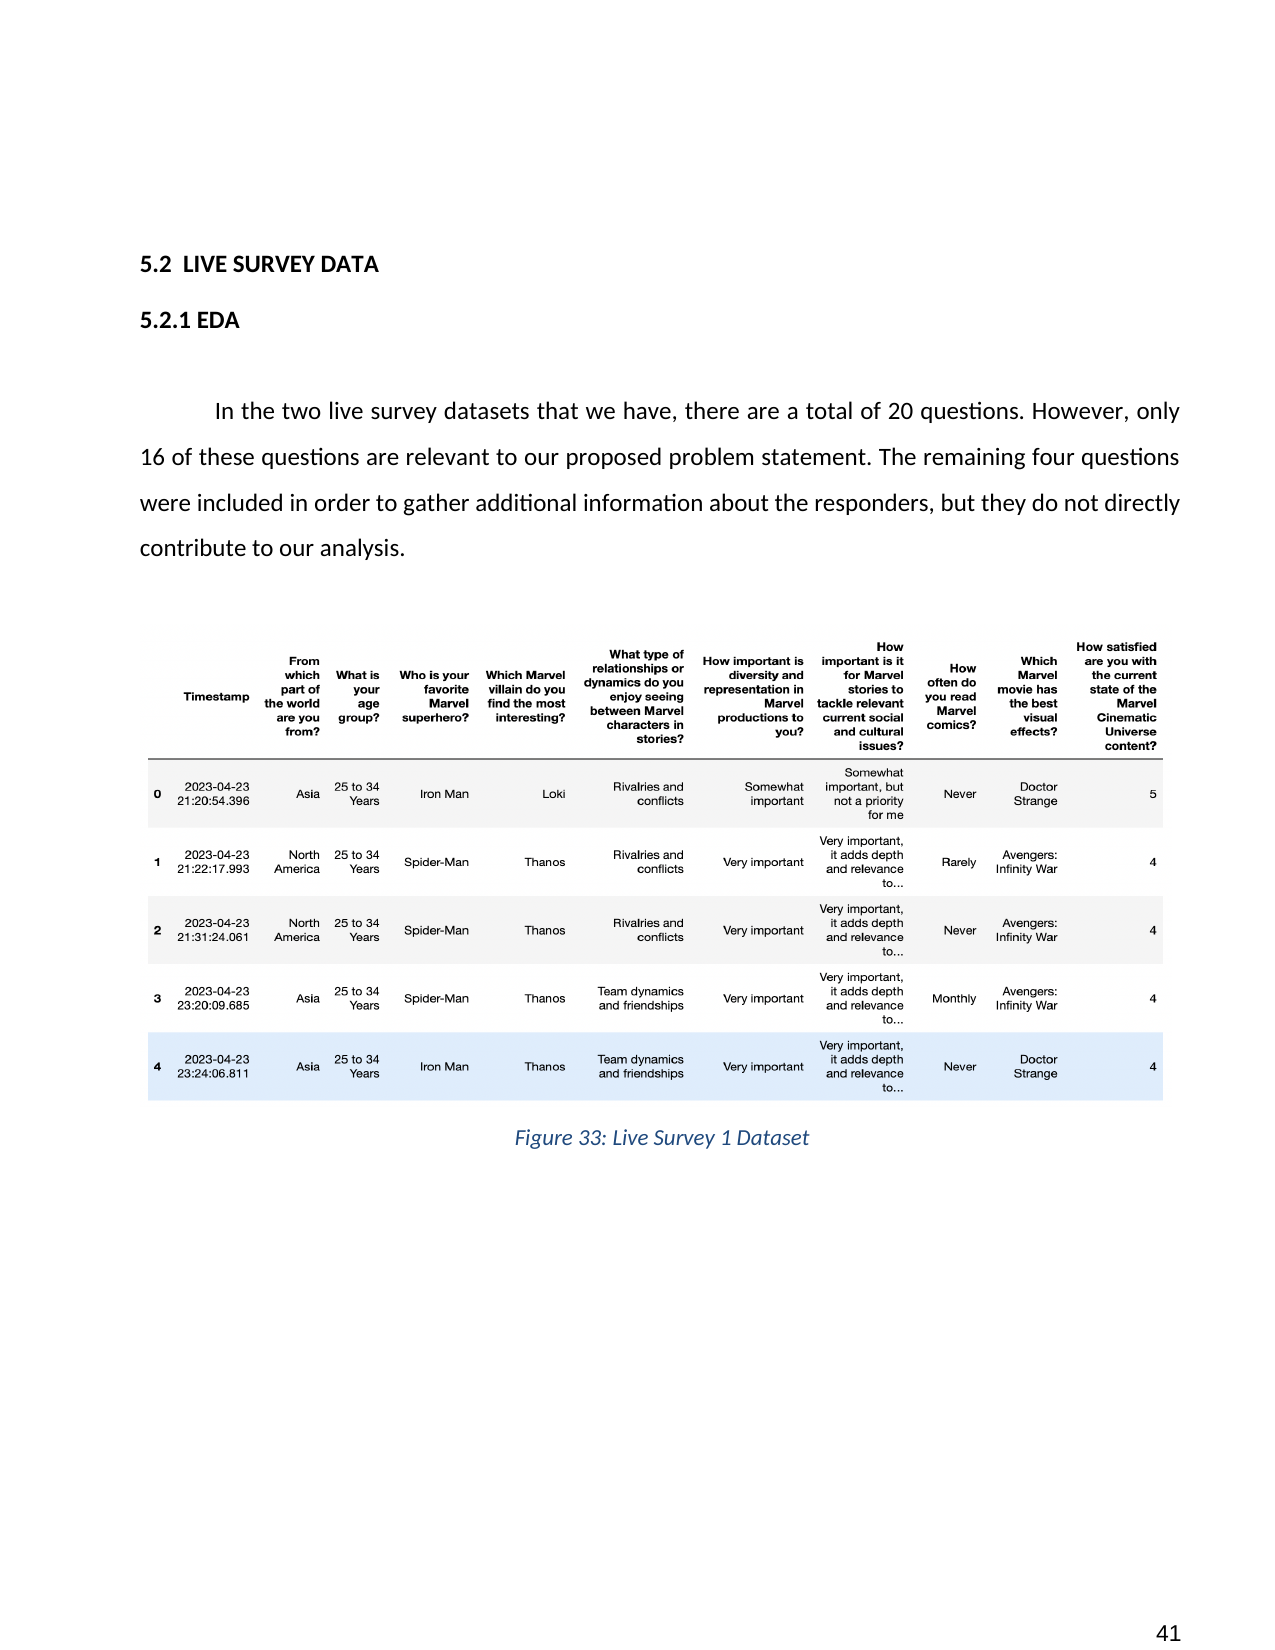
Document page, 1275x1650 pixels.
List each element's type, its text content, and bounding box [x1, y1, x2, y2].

subtitle 5.2 LIVE SURVEY DATA [139, 249, 1181, 279]
subtitle Figure 33: Live Survey 1 Dataset [439, 1123, 1181, 1152]
text In the two live survey datasets that we have, there are a total of 20 questions. However, only 16 of these questions are relevant to our proposed problem statement. The remaining four questions were included in order to gather additional information about the responders, but they do not directly contribute to our analysis. [139, 395, 1181, 563]
picture [139, 624, 1172, 1107]
subtitle 5.2.1 EDA [139, 304, 1181, 334]
